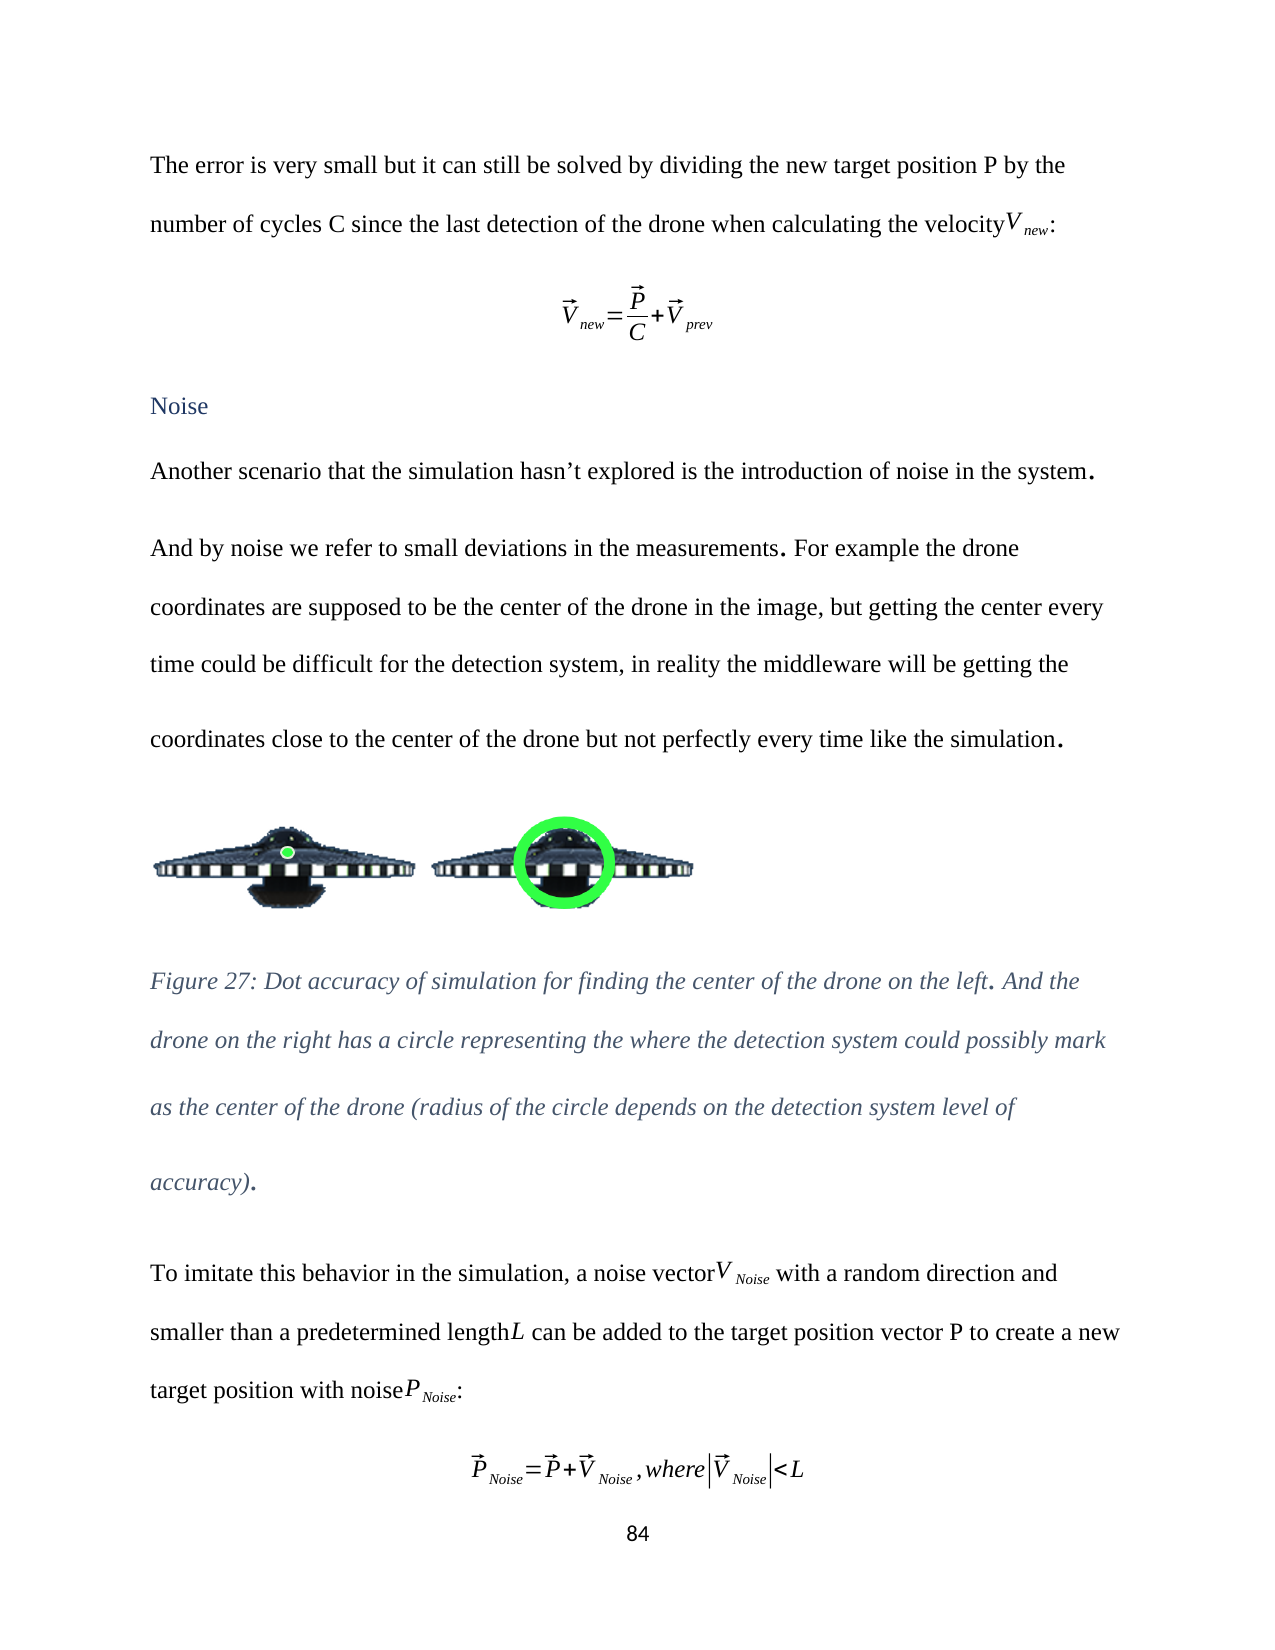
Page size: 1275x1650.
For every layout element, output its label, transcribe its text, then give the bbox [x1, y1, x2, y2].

text The error is very small but it can still be solved by dividing the new target position P by the number of cycles C since the last detection of the drone when calculating the velocity: [150, 150, 1125, 239]
text To imitate this behavior in the simulation, a noise vector with a random direction and smaller than a predetermined length can be added to the target position vector P to create a new target position with noise: [150, 1257, 1125, 1406]
text Figure 27: Dot accuracy of simulation for finding the center of the drone on the left. And the drone on the right has a circle representing the where the detection system could possibly mark as the center of the drone (radius of the circle depends on the detection system level of accuracy). [150, 958, 1125, 1198]
text Another scenario that the simulation hasn’t explored is the introduction of noise in the system. And by noise we refer to small deviations in the measurements. For example the drone coordinates are supposed to be the center of the drone in the image, but getting the center every time could be difficult for the detection system, in reality the middleware will be getting the coordinates close to the center of the drone but not perfectly every time like the simulation. [150, 448, 1125, 755]
subtitle Noise [150, 391, 1125, 419]
picture [150, 810, 703, 914]
